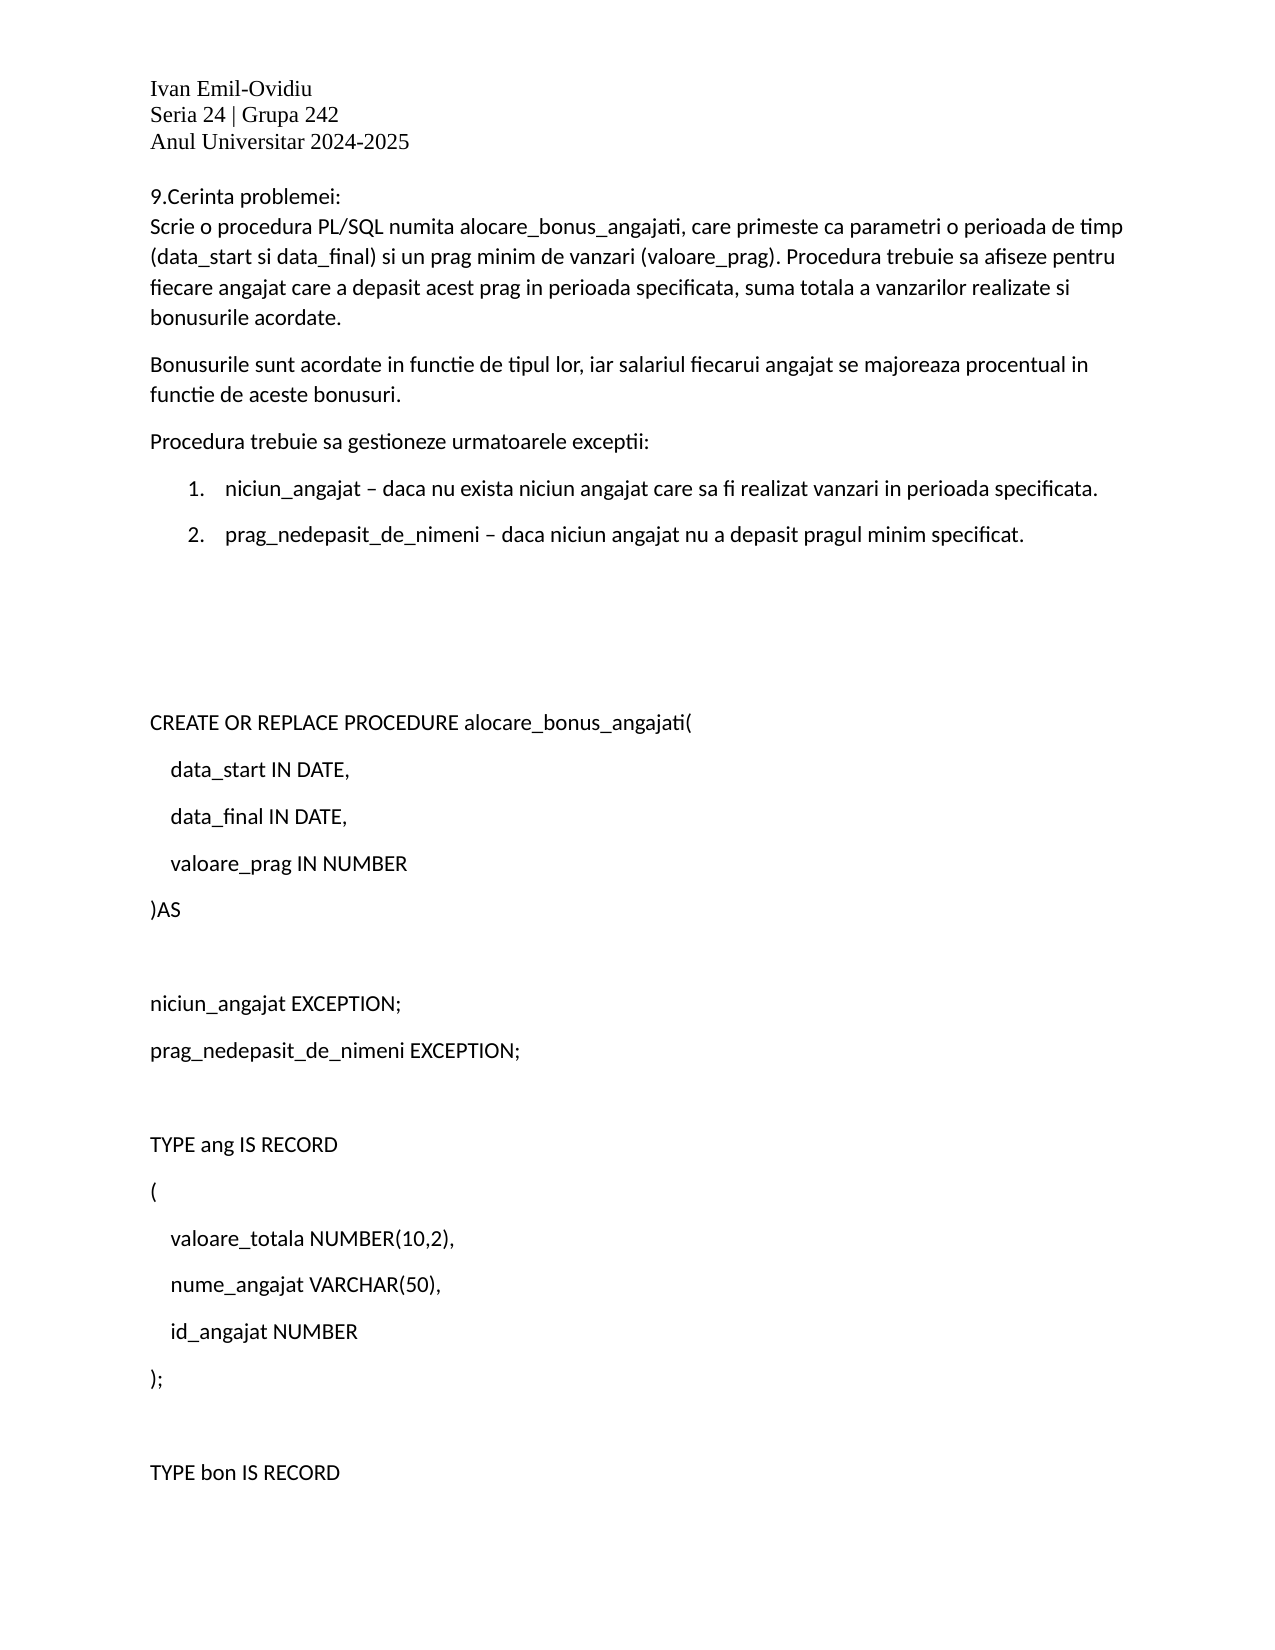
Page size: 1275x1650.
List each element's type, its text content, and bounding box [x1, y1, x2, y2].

text Procedura trebuie sa gestioneze urmatoarele exceptii: [150, 427, 1125, 455]
text id_angajat NUMBER [150, 1317, 1125, 1346]
text data_start IN DATE, [150, 755, 1125, 783]
text )AS [150, 896, 1125, 924]
list prag_nedepasit_de_nimeni – daca niciun angajat nu a depasit pragul minim specificat. [187, 521, 1125, 549]
text valoare_prag IN NUMBER [150, 849, 1125, 877]
text ( [150, 1177, 1125, 1205]
text prag_nedepasit_de_nimeni EXCEPTION; [150, 1036, 1125, 1064]
list niciun_angajat – daca nu exista niciun angajat care sa fi realizat vanzari in perioada specificata. [187, 474, 1125, 502]
text TYPE bon IS RECORD [150, 1458, 1125, 1486]
text 9.Cerinta problemei: Scrie o procedura PL/SQL numita alocare_bonus_angajati, care primeste ca parametri o perioada de timp (data_start si data_final) si un prag minim de vanzari (valoare_prag). Procedura trebuie sa afiseze pentru fiecare angajat care a depasit acest prag in perioada specificata, suma totala a vanzarilor realizate si bonusurile acordate. [150, 182, 1125, 331]
text CREATE OR REPLACE PROCEDURE alocare_bonus_angajati( [150, 708, 1125, 736]
text nume_angajat VARCHAR(50), [150, 1271, 1125, 1299]
text valoare_totala NUMBER(10,2), [150, 1224, 1125, 1252]
text data_final IN DATE, [150, 802, 1125, 830]
text ); [150, 1364, 1125, 1392]
text Bonusurile sunt acordate in functie de tipul lor, iar salariul fiecarui angajat se majoreaza procentual in functie de aceste bonusuri. [150, 350, 1125, 408]
text niciun_angajat EXCEPTION; [150, 989, 1125, 1017]
text TYPE ang IS RECORD [150, 1130, 1125, 1158]
